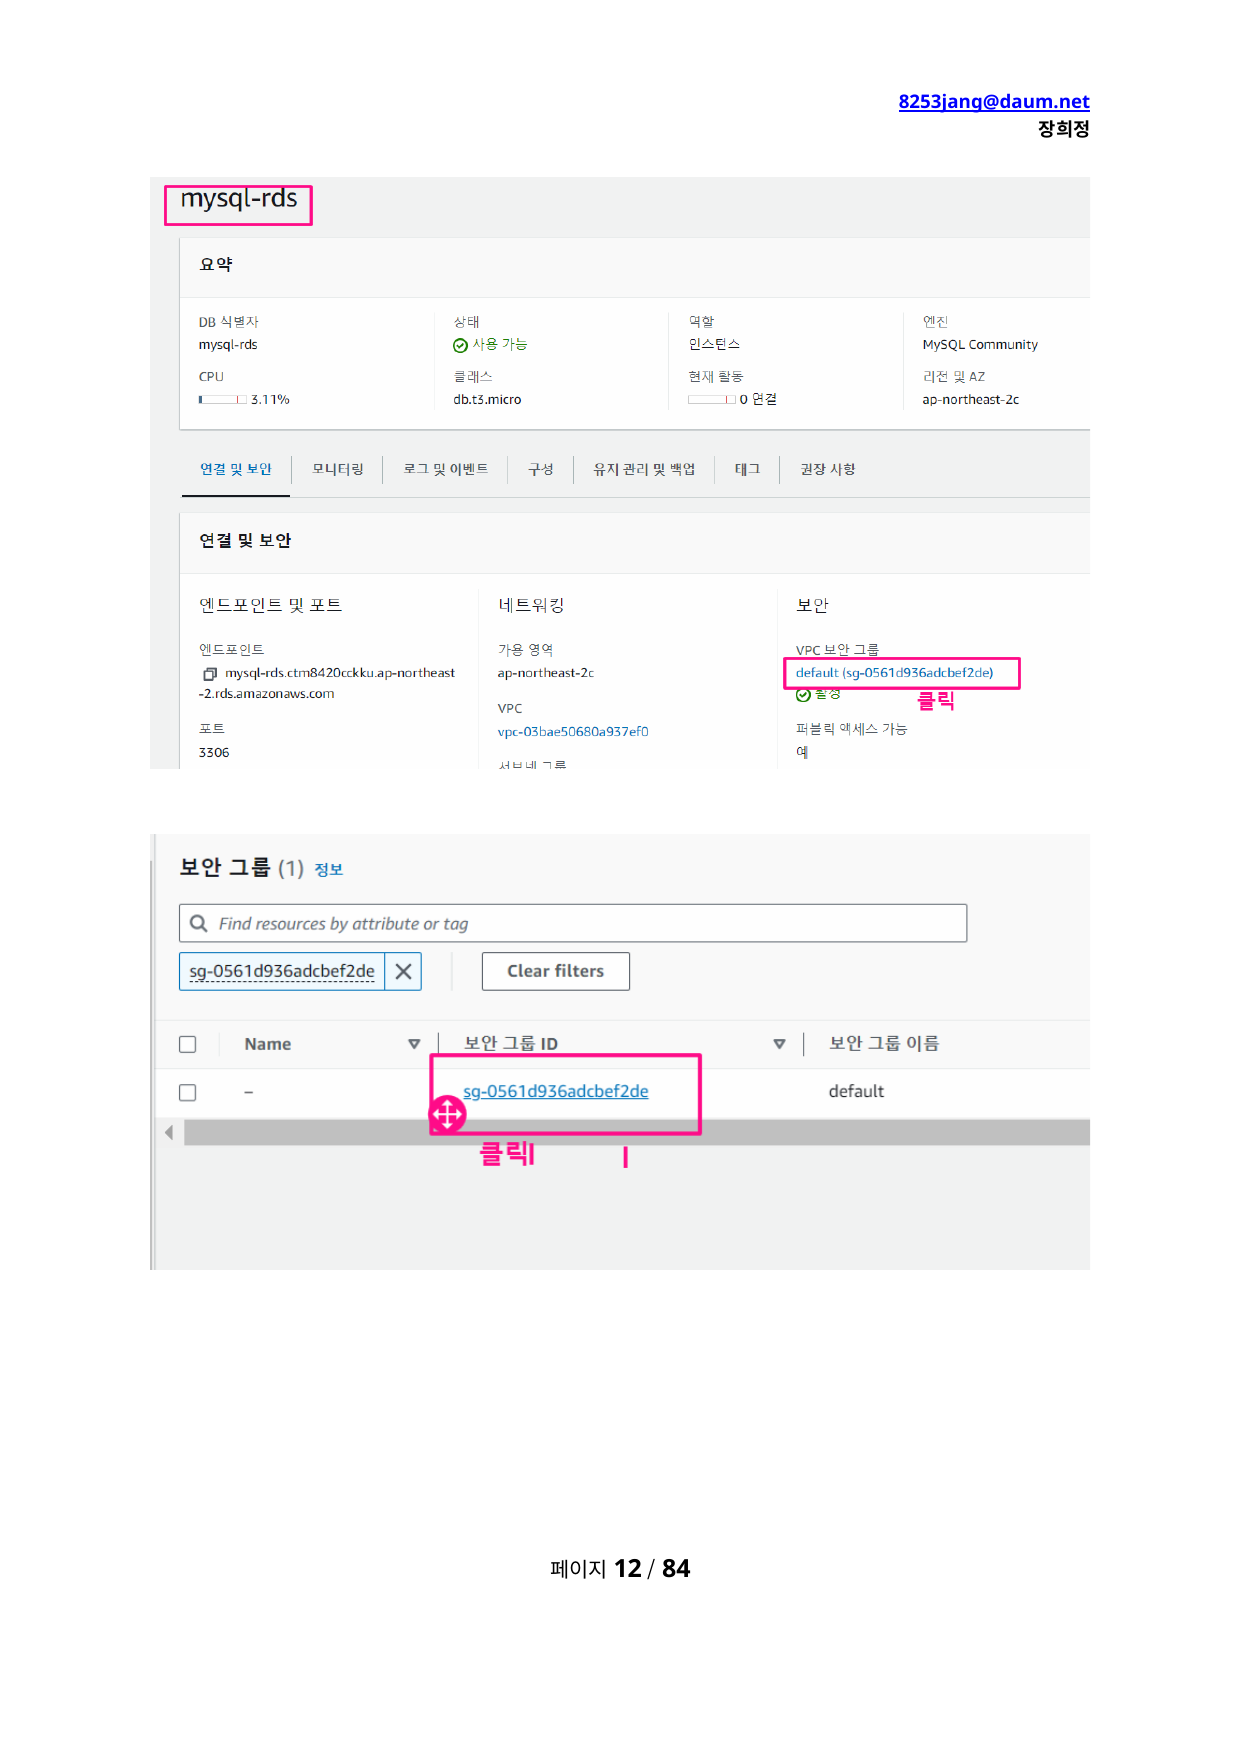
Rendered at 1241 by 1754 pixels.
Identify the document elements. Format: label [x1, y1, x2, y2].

picture [150, 834, 1091, 1270]
picture [150, 177, 1091, 769]
